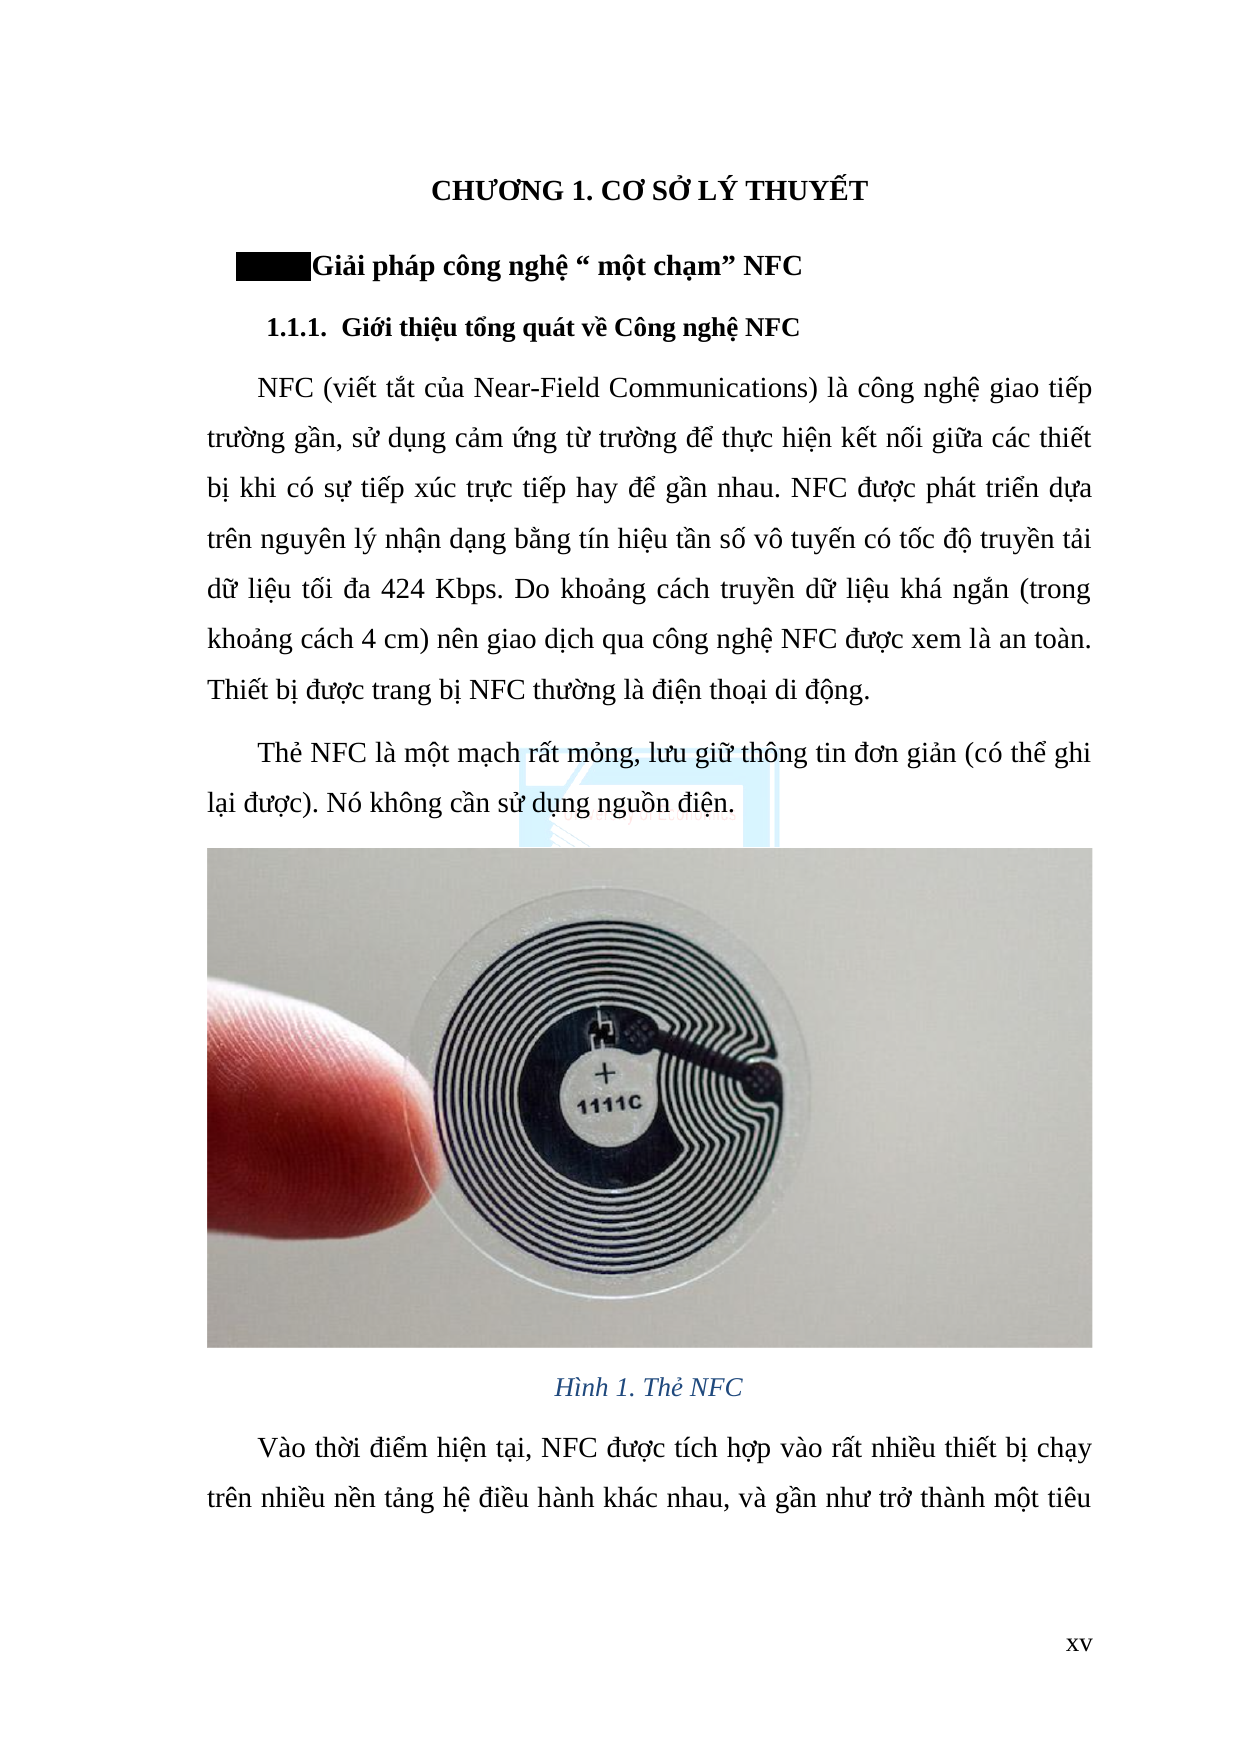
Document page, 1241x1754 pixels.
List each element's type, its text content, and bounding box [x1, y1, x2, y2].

subtitle Giải pháp công nghệ “ một chạm” NFC [236, 248, 1092, 282]
picture [206, 847, 1093, 1349]
subtitle Giới thiệu tổng quát về Công nghệ NFC [266, 311, 1092, 342]
subtitle cHƯƠNG 1. CƠ SỞ LÝ THUYẾT [207, 173, 1092, 206]
text NFC (viết tắt của Near-Field Communications) là công nghệ giao tiếp trường gần, sử dụng cảm ứng từ trường để thực hiện kết nối giữa các thiết bị khi có sự tiếp xúc trực tiếp hay để gần nhau. NFC được phát triển dựa trên nguyên lý nhận dạng bằng tín hiệu tần số vô tuyến có tốc độ truyền tải dữ liệu tối đa 424 Kbps. Do khoảng cách truyền dữ liệu khá ngắn (trong khoảng cách 4 cm) nên giao dịch qua công nghệ NFC được xem là an toàn. Thiết bị được trang bị NFC thường là điện thoại di động. [207, 370, 1092, 705]
text Hình 1. Thẻ NFC [207, 1371, 1092, 1402]
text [207, 1430, 1092, 1514]
text Thẻ NFC là một mạch rất mỏng, lưu giữ thông tin đơn giản (có thể ghi lại được). Nó không cần sử dụng nguồn điện. [207, 735, 1092, 818]
